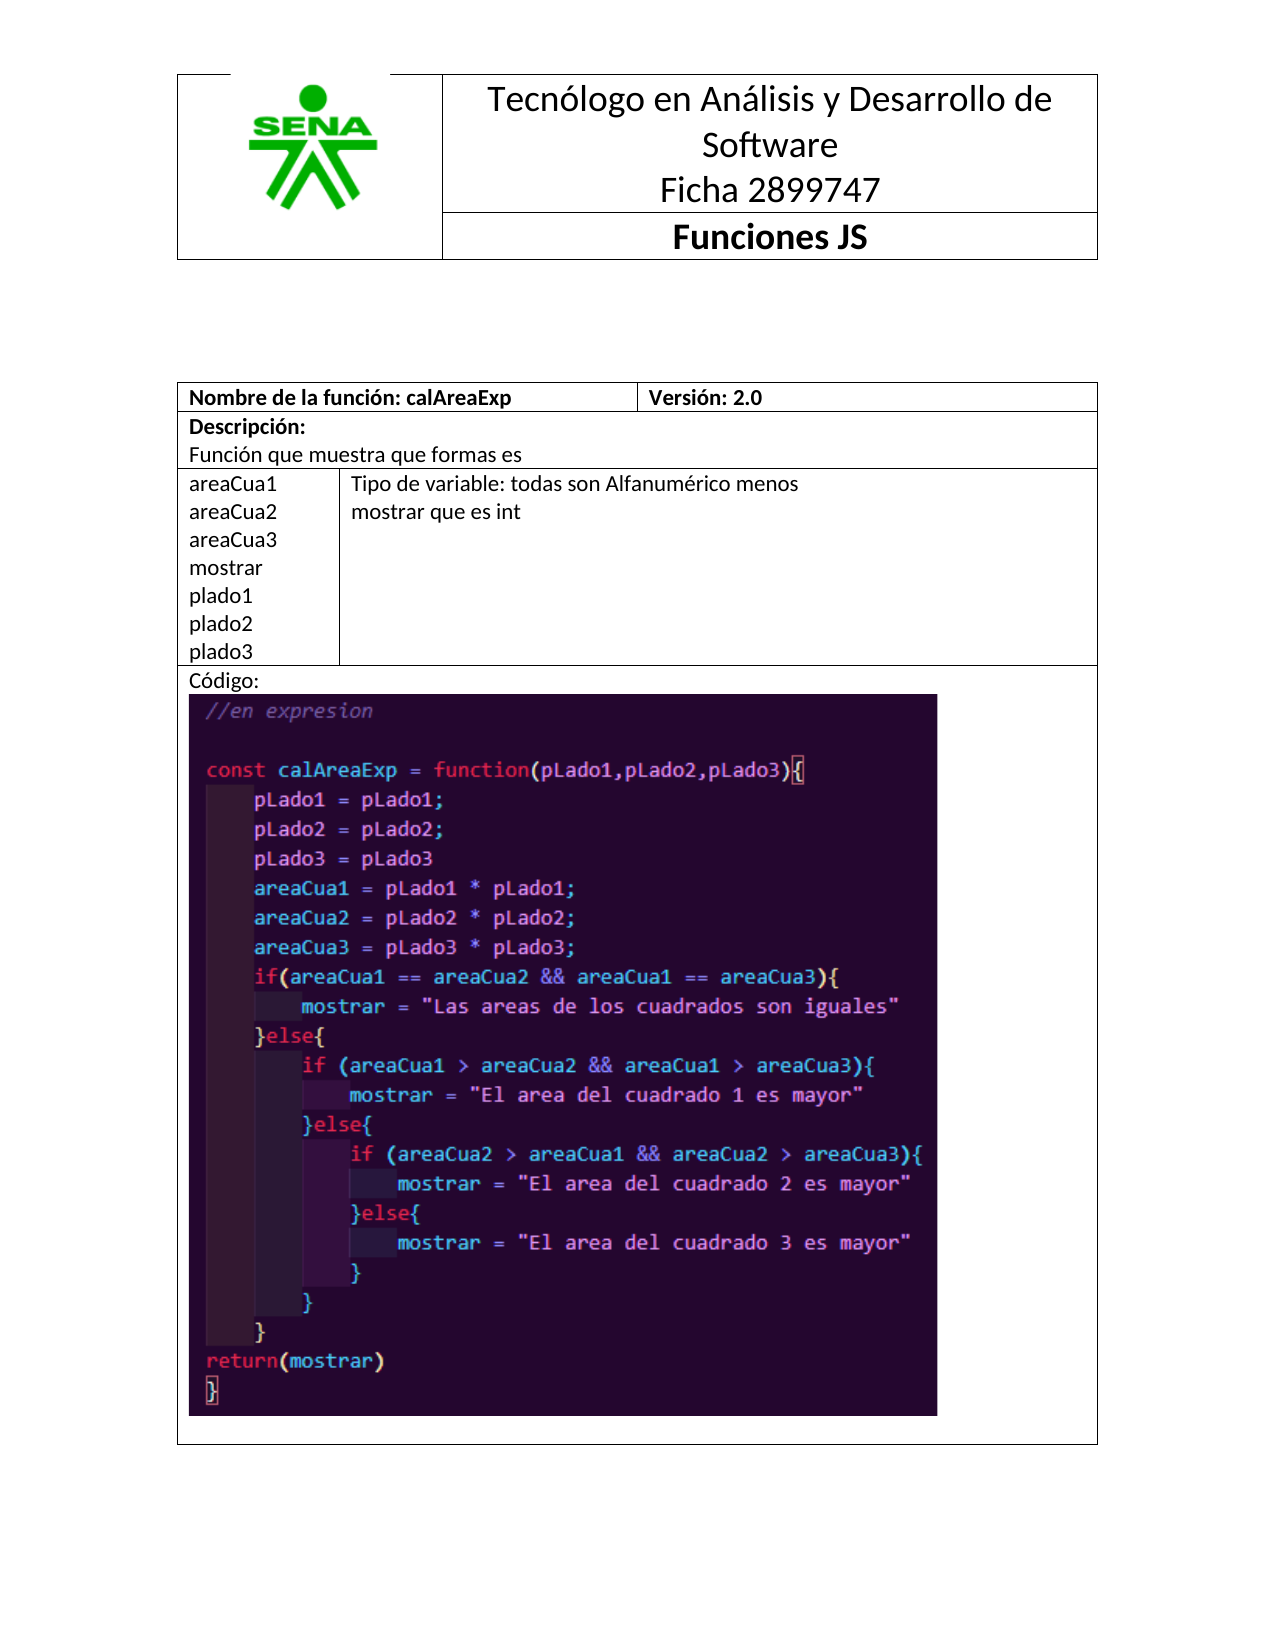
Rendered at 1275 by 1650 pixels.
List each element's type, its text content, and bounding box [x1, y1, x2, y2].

table_cell areaCua1 areaCua2 areaCua3 mostrar plado1 plado2 plado3 [178, 469, 339, 665]
table_cell Descripción: Función que muestra que formas es [178, 412, 1097, 468]
table_cell Tipo de variable: todas son Alfanumérico menos mostrar que es int [340, 469, 1097, 665]
picture [188, 694, 938, 1416]
table_cell Código: [178, 666, 1097, 1444]
picture [230, 74, 390, 226]
table_header Nombre de la función: calAreaExp [178, 383, 637, 411]
table_header Versión: 2.0 [638, 383, 1097, 411]
